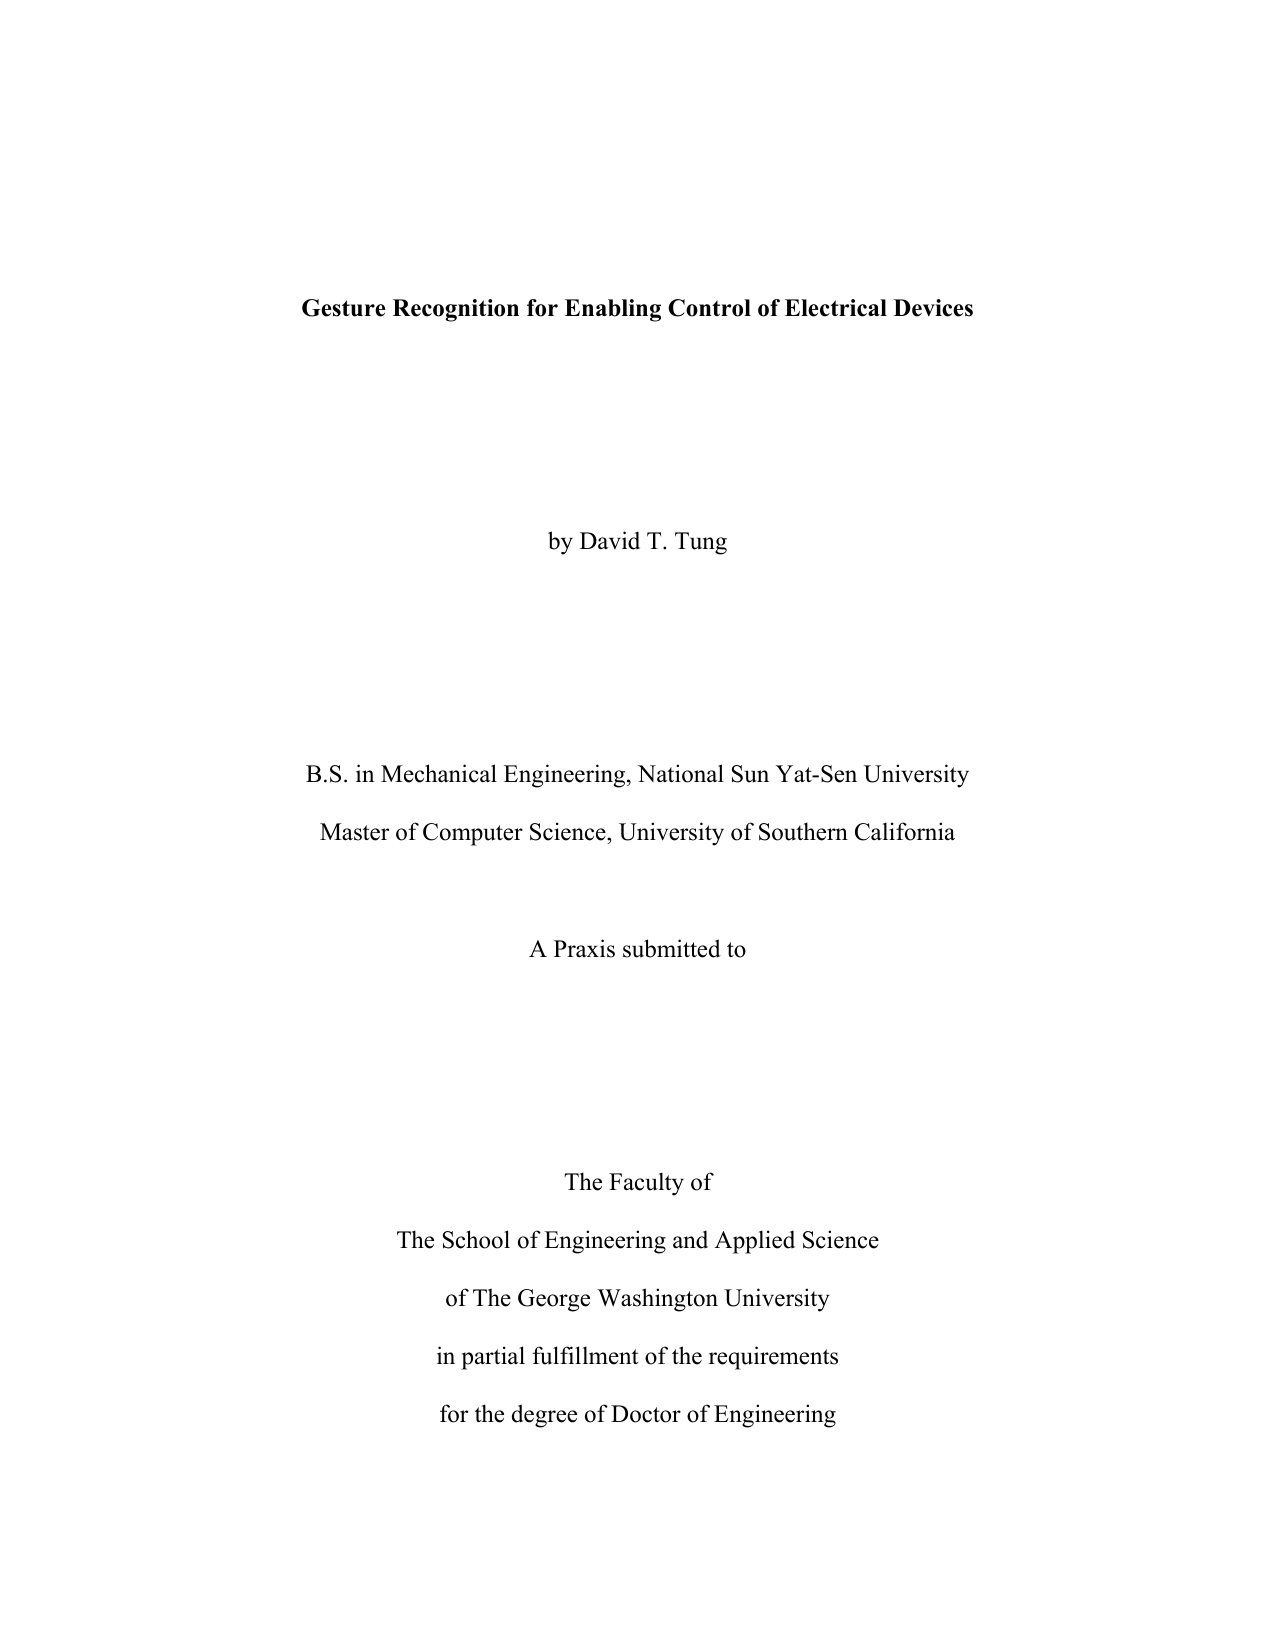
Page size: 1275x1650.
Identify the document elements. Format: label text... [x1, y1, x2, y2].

text Gesture Recognition for Enabling Control of Electrical Devices [187, 294, 1087, 322]
text of The George Washington University [187, 1284, 1087, 1312]
text in partial fulfillment of the requirements [187, 1342, 1087, 1370]
text The School of Engineering and Applied Science [187, 1226, 1087, 1253]
text by David T. Tung [187, 527, 1087, 555]
text The Faculty of [187, 1168, 1087, 1195]
text Master of Computer Science, University of Southern California [187, 818, 1087, 846]
text B.S. in Mechanical Engineering, National Sun Yat-Sen University [187, 760, 1087, 788]
text A Praxis submitted to [187, 935, 1087, 962]
text for the degree of Doctor of Engineering [187, 1401, 1087, 1428]
